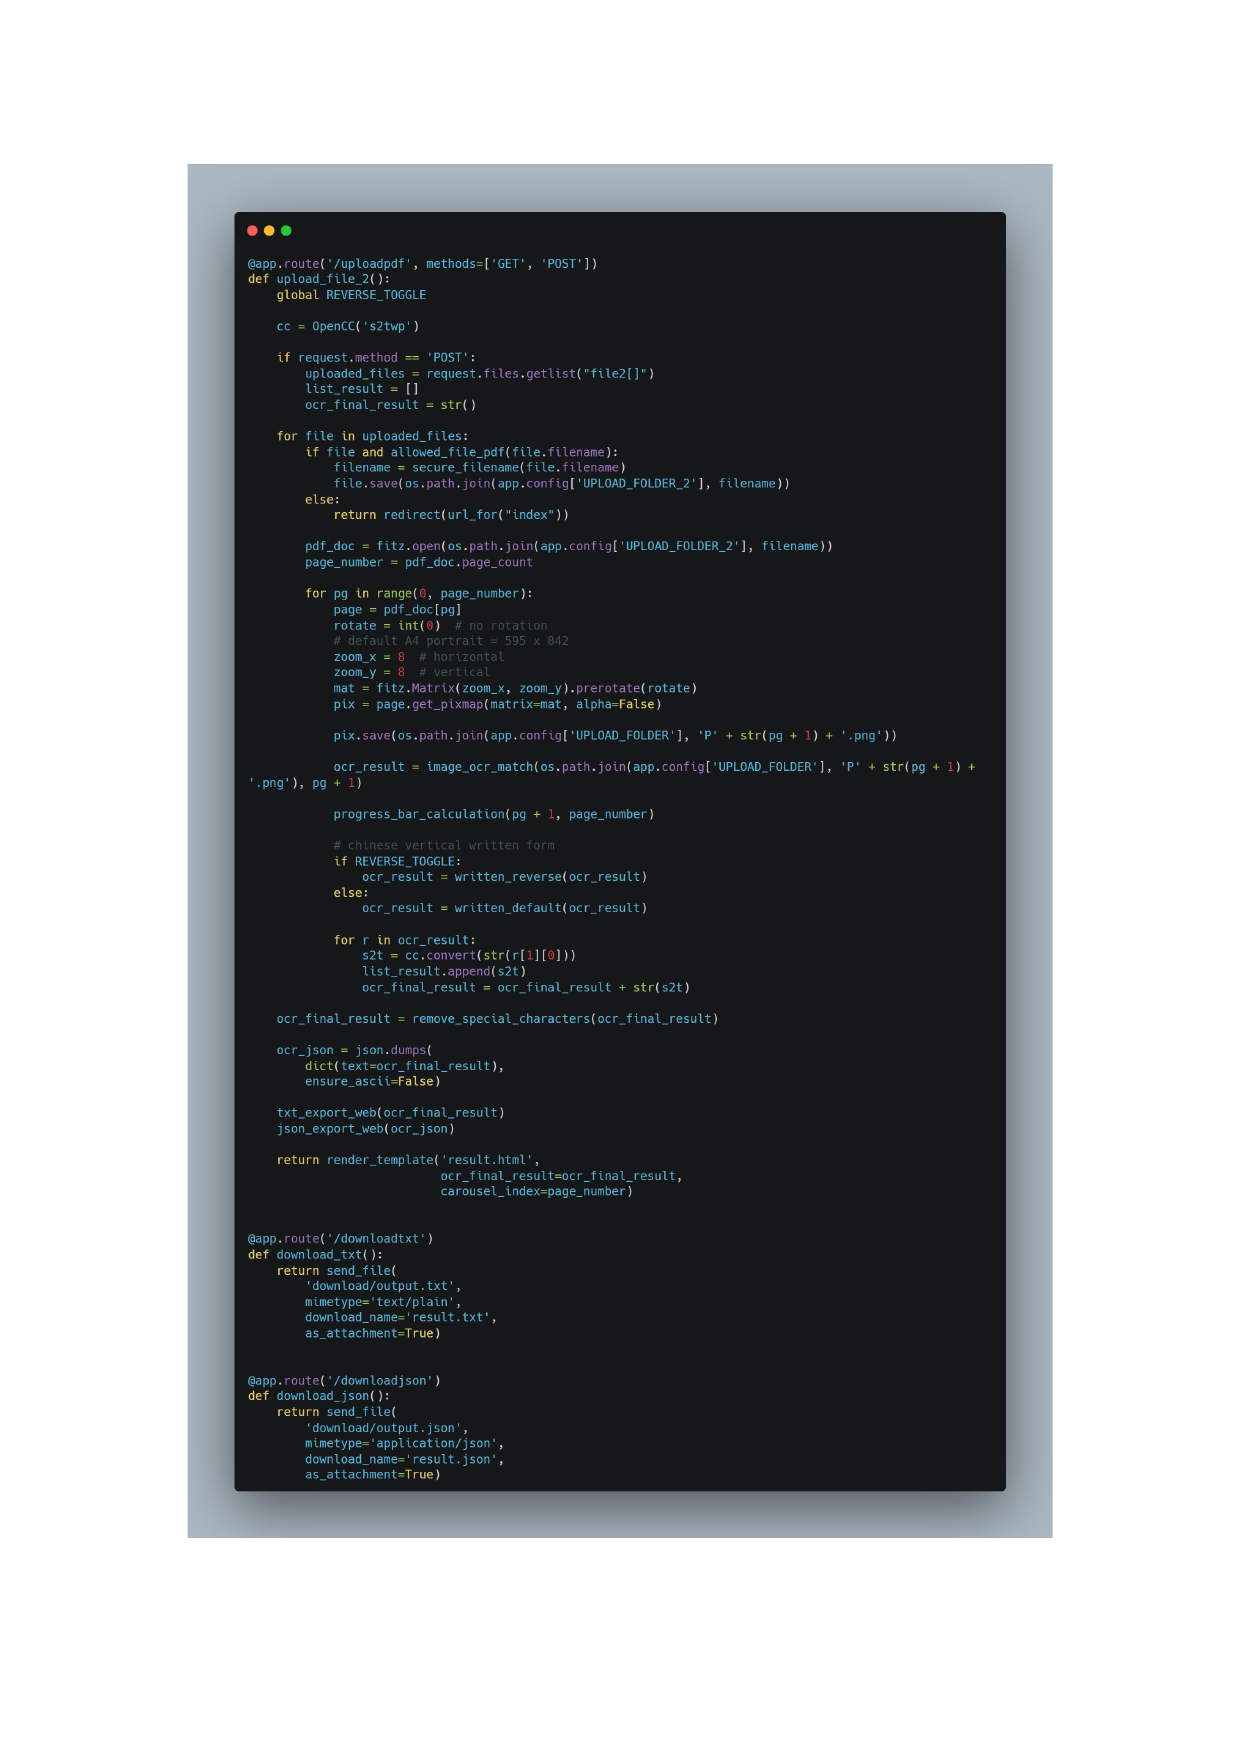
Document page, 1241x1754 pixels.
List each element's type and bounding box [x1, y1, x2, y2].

picture [187, 164, 1053, 1538]
